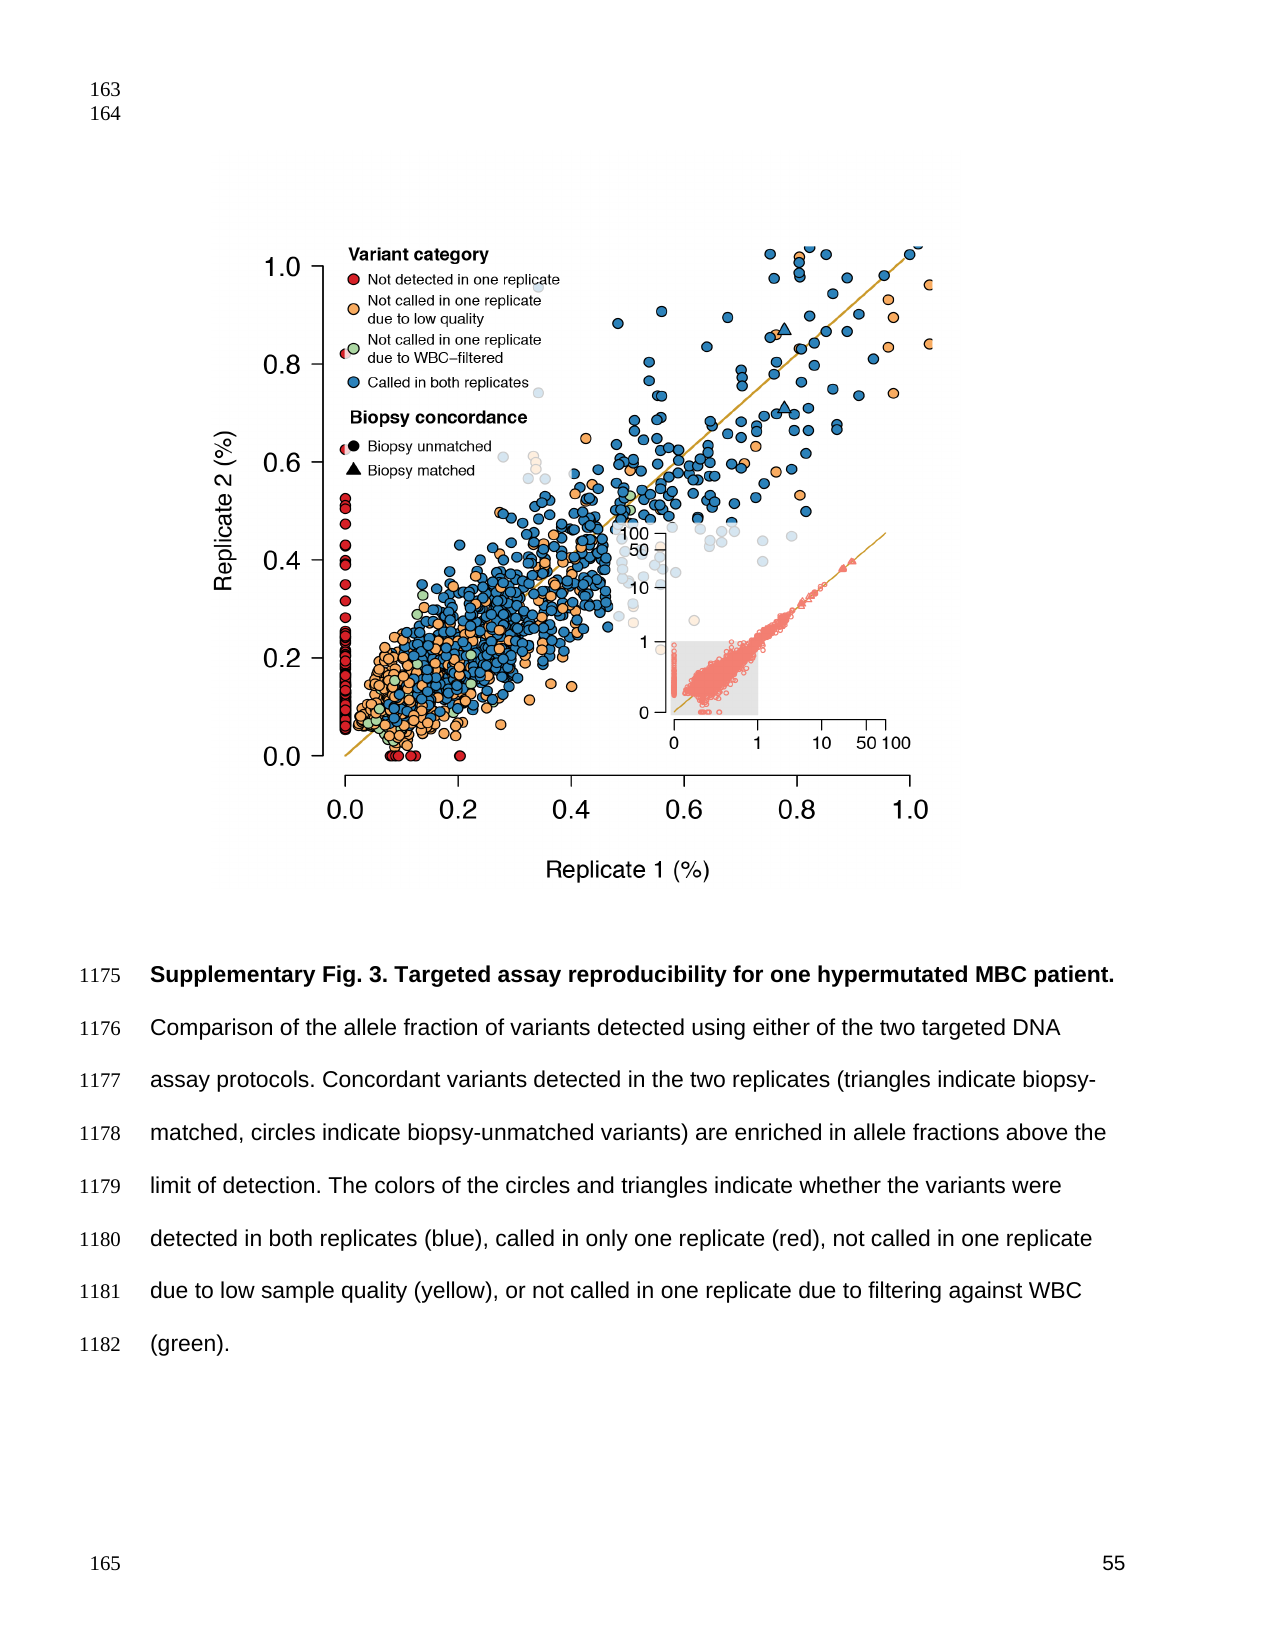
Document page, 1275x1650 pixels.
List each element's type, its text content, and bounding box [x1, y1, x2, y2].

text Supplementary Fig. 3. Targeted assay reproducibility for one hypermutated MBC patient. Comparison of the allele fraction of variants detected using either of the two targeted DNA assay protocols. Concordant variants detected in the two replicates (triangles indicate biopsy-matched, circles indicate biopsy-unmatched variants) are enriched in allele fractions above the limit of detection. The colors of the circles and triangles indicate whether the variants were detected in both replicates (blue), called in only one replicate (red), not called in one replicate due to low sample quality (yellow), or not called in one replicate due to filtering against WBC (green). [150, 961, 1125, 1356]
picture [211, 150, 961, 889]
